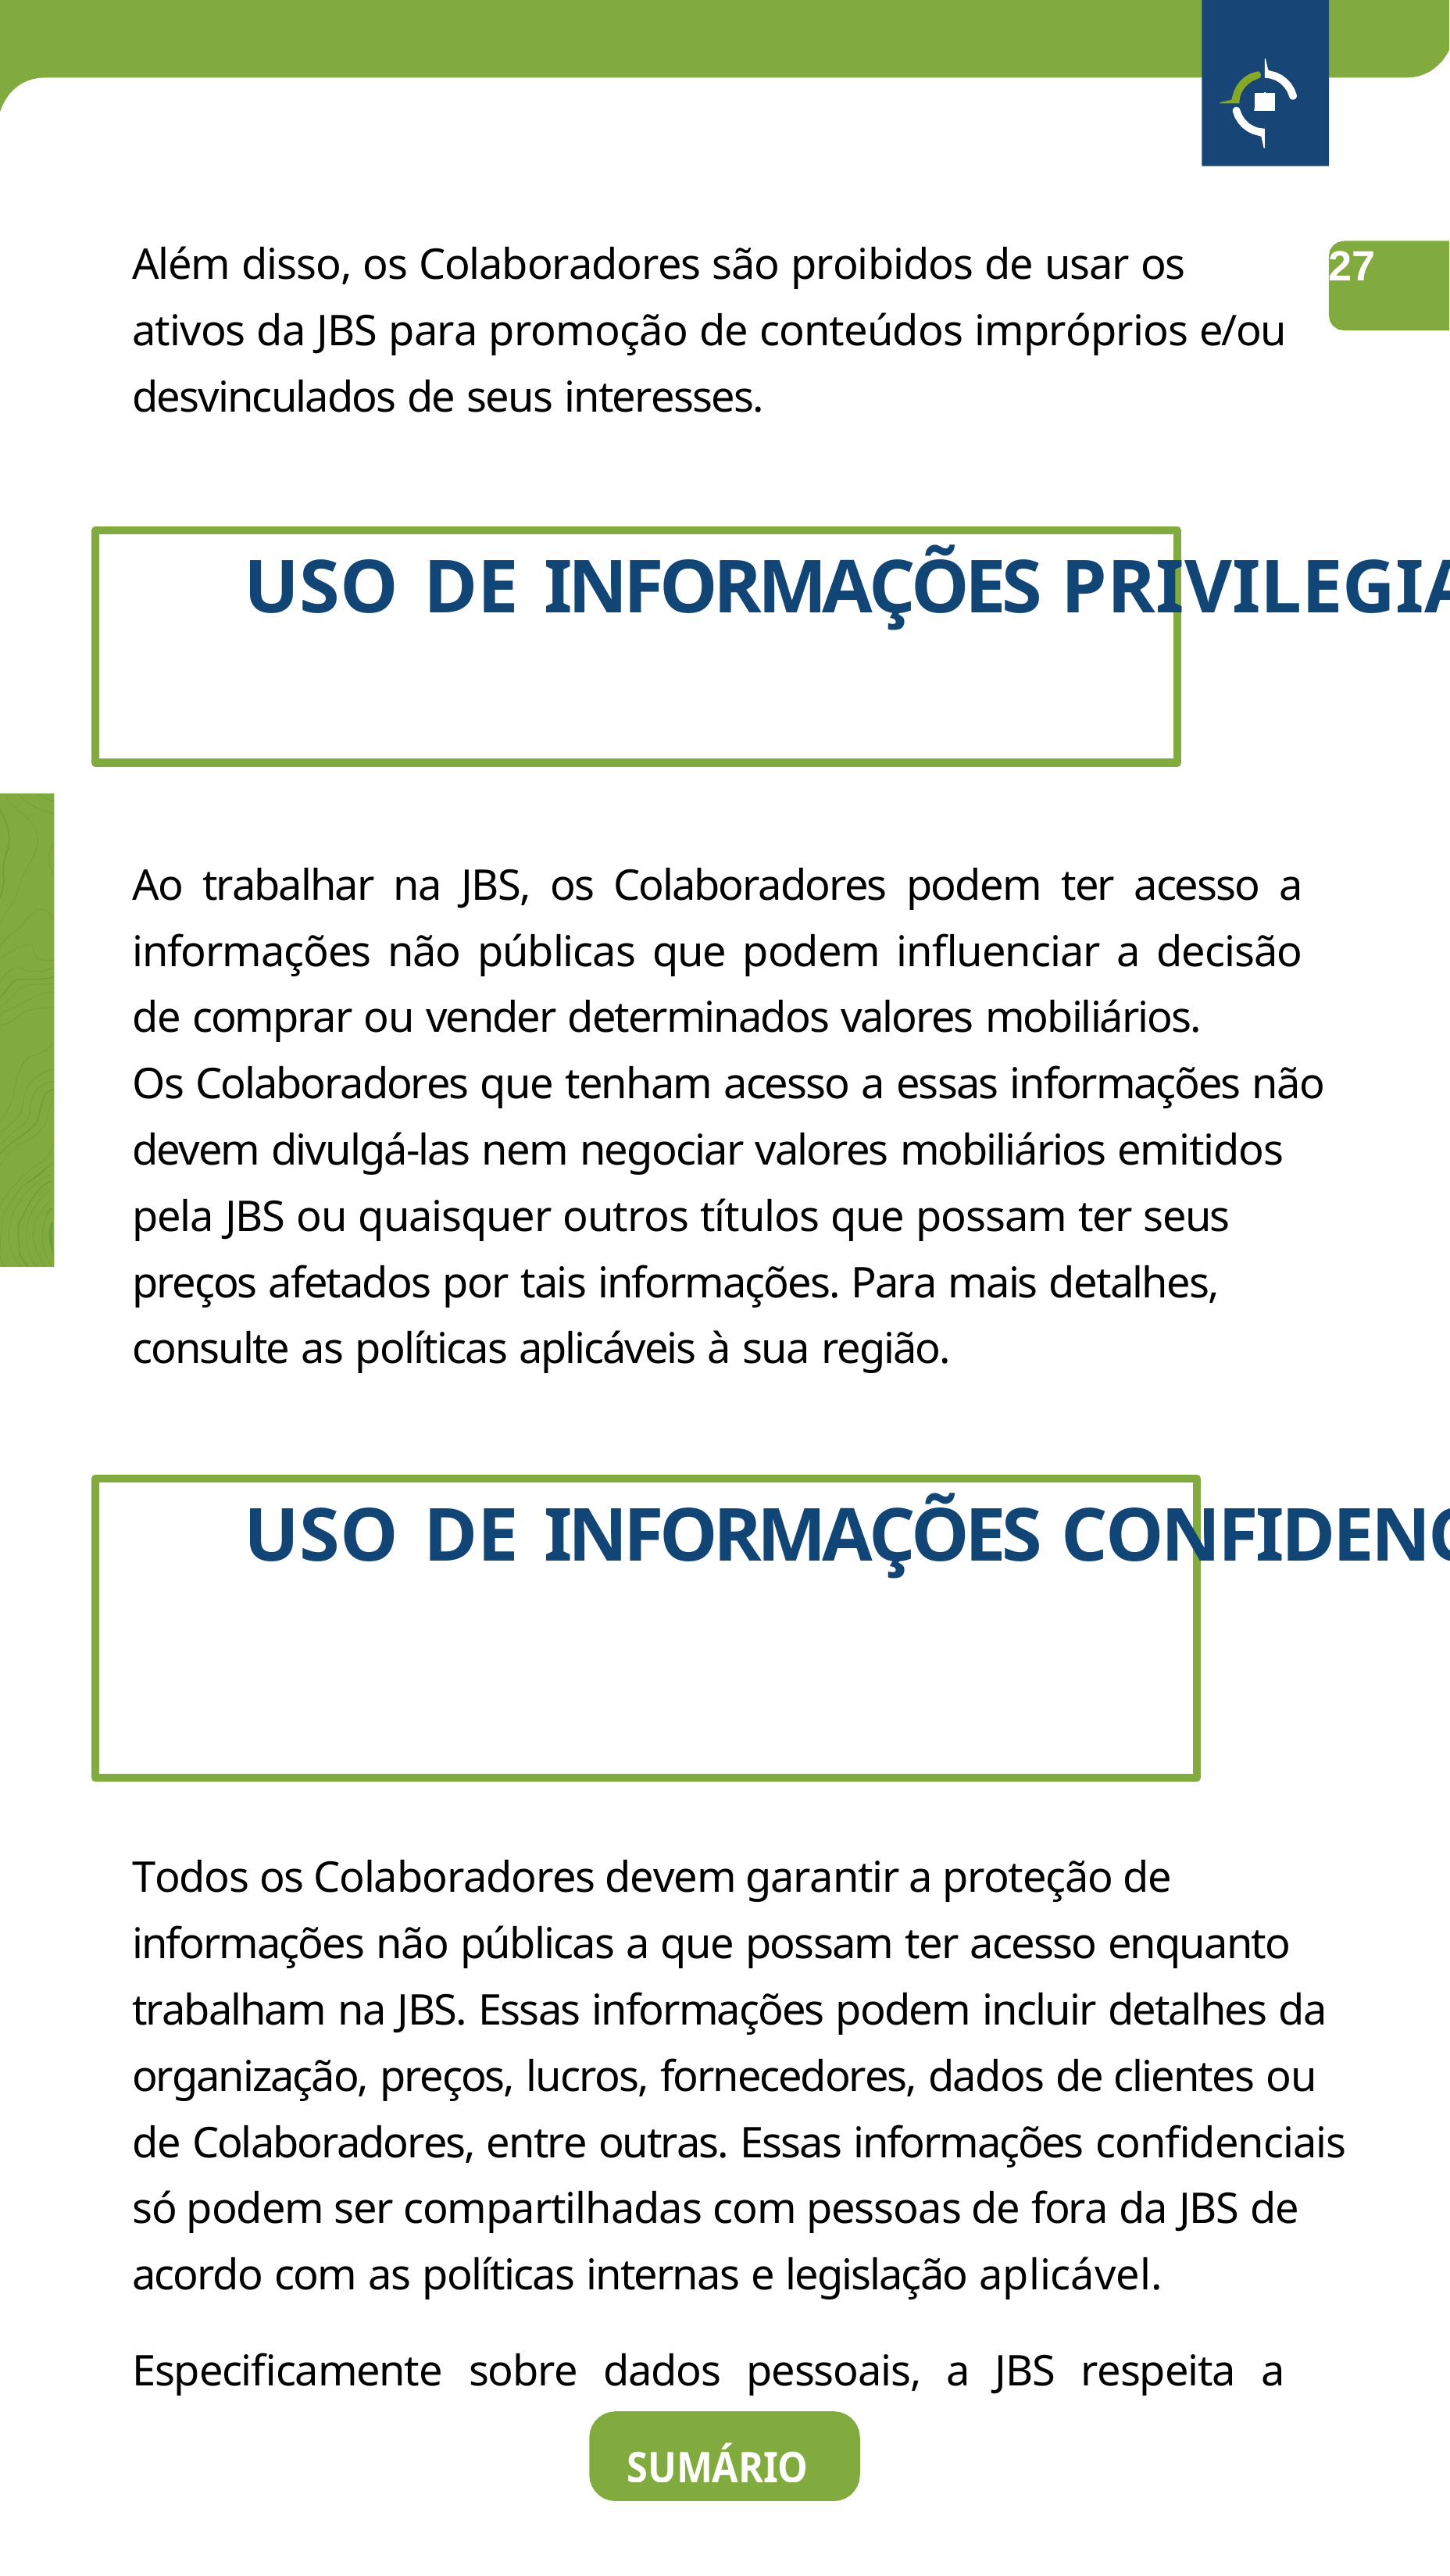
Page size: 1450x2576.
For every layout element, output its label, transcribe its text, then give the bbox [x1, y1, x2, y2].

text Os Colaboradores que tenham acesso a essas informações não devem divulgá-las nem negociar valores mobiliários emitidos pela JBS ou quaisquer outros títulos que possam ter seus preços afetados por tais informações. Para mais detalhes, consulte as políticas aplicáveis à sua região. [132, 1054, 1334, 1376]
text Ao trabalhar na JBS, os Colaboradores podem ter acesso a informações não públicas que podem influenciar a decisão de comprar ou vender determinados valores mobiliários. [132, 855, 1303, 1045]
picture [1254, 92, 1275, 111]
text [132, 2340, 1286, 2398]
text Além disso, os Colaboradores são proibidos de usar os ativos da JBS para promoção de conteúdos impróprios e/ou desvinculados de seus interesses. [132, 234, 1288, 424]
text Todos os Colaboradores devem garantir a proteção de informações não públicas a que possam ter acesso enquanto trabalham na JBS. Essas informações podem incluir detalhes da organização, preços, lucros, fornecedores, dados de clientes ou de Colaboradores, entre outras. Essas informações confidenciais só podem ser compartilhadas com pessoas de fora da JBS de acordo com as políticas internas e legislação aplicável. [132, 1847, 1376, 2302]
